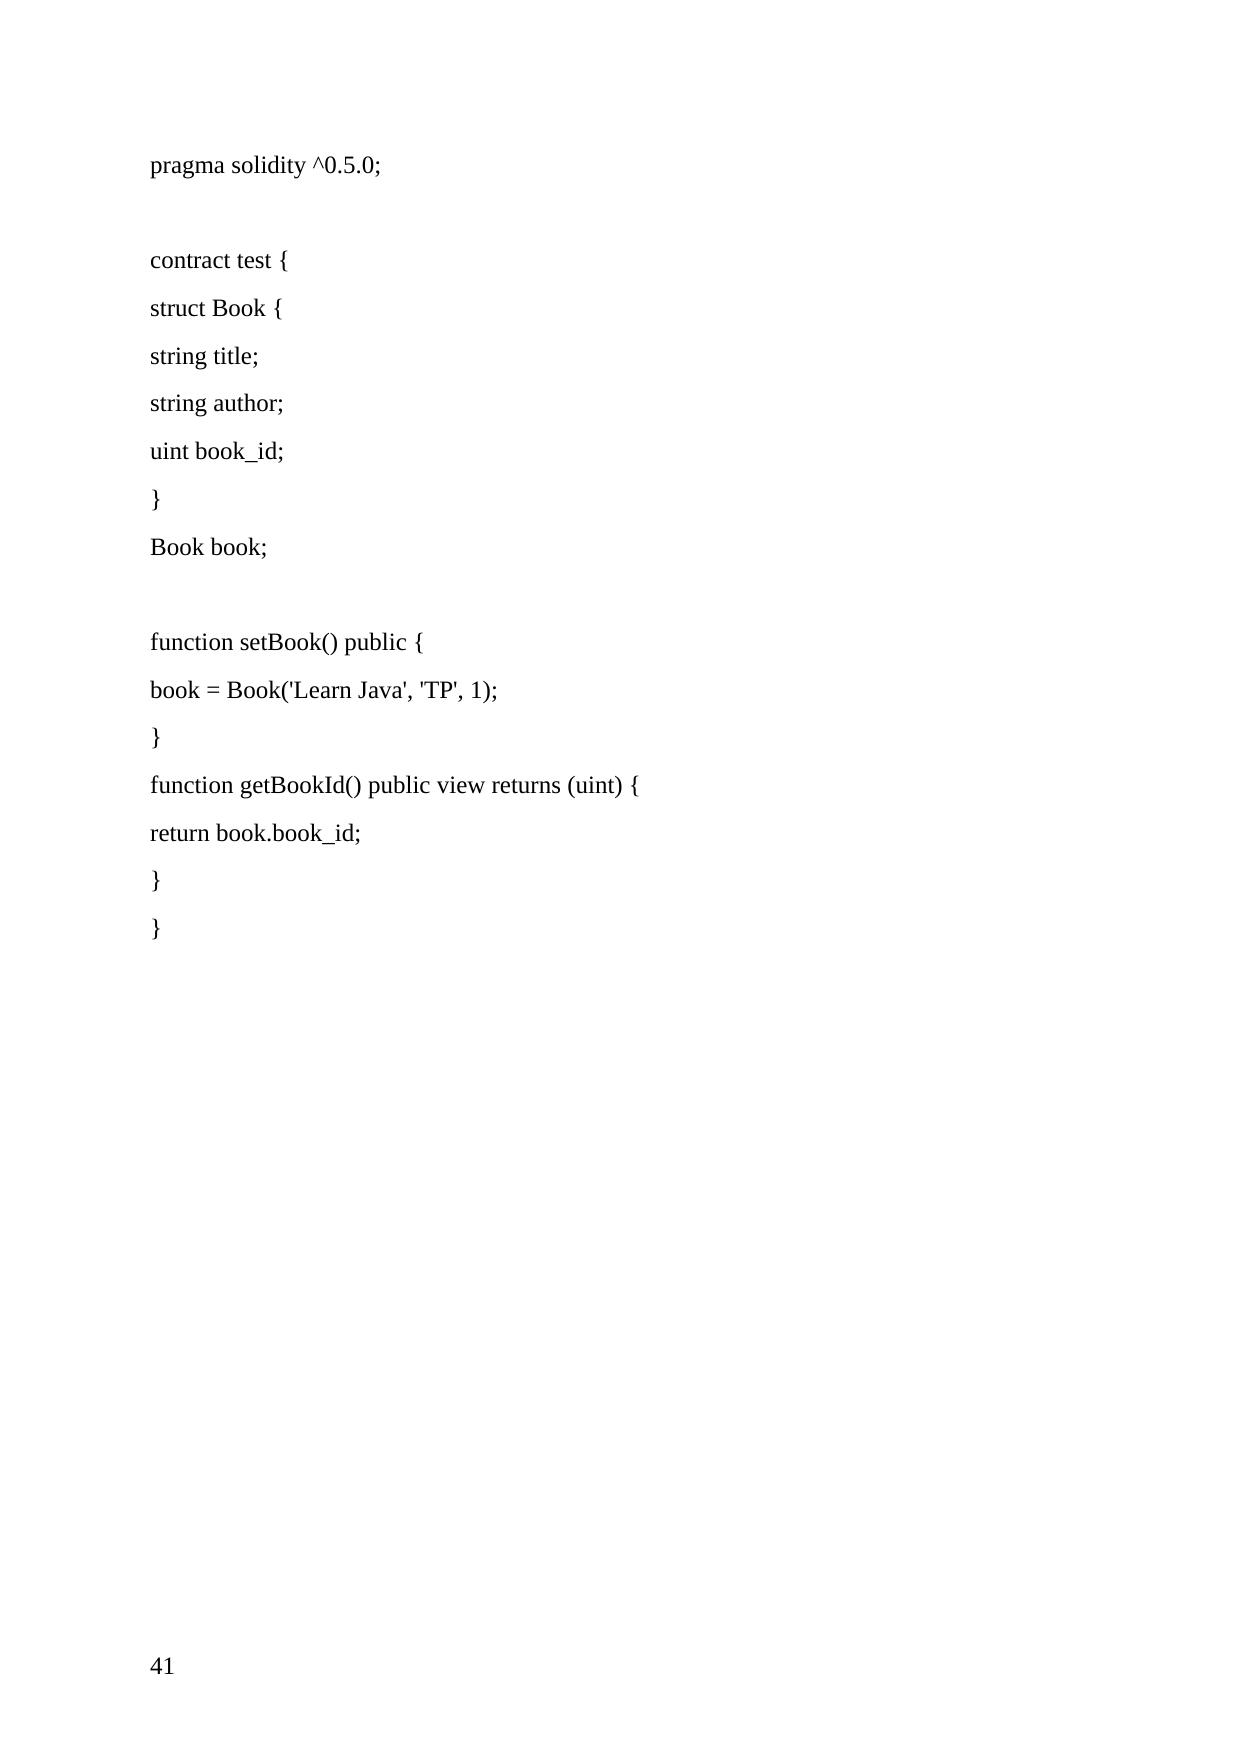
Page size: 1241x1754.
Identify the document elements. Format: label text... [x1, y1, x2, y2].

text contract test { [150, 245, 1090, 274]
text return book.book_id; [150, 818, 1090, 847]
text string title; [150, 341, 1090, 369]
text book = Book('Learn Java', 'TP', 1); [150, 675, 1090, 703]
text } [150, 484, 1090, 513]
text function getBookId() public view returns (uint) { [150, 770, 1090, 799]
text struct Book { [150, 293, 1090, 322]
text } [150, 866, 1090, 894]
text string author; [150, 388, 1090, 417]
text } [150, 722, 1090, 751]
text pragma solidity ^0.5.0; [150, 150, 1090, 179]
text Book book; [150, 532, 1090, 560]
text uint book_id; [150, 436, 1090, 465]
text } [150, 913, 1090, 942]
text function setBook() public { [150, 627, 1090, 656]
